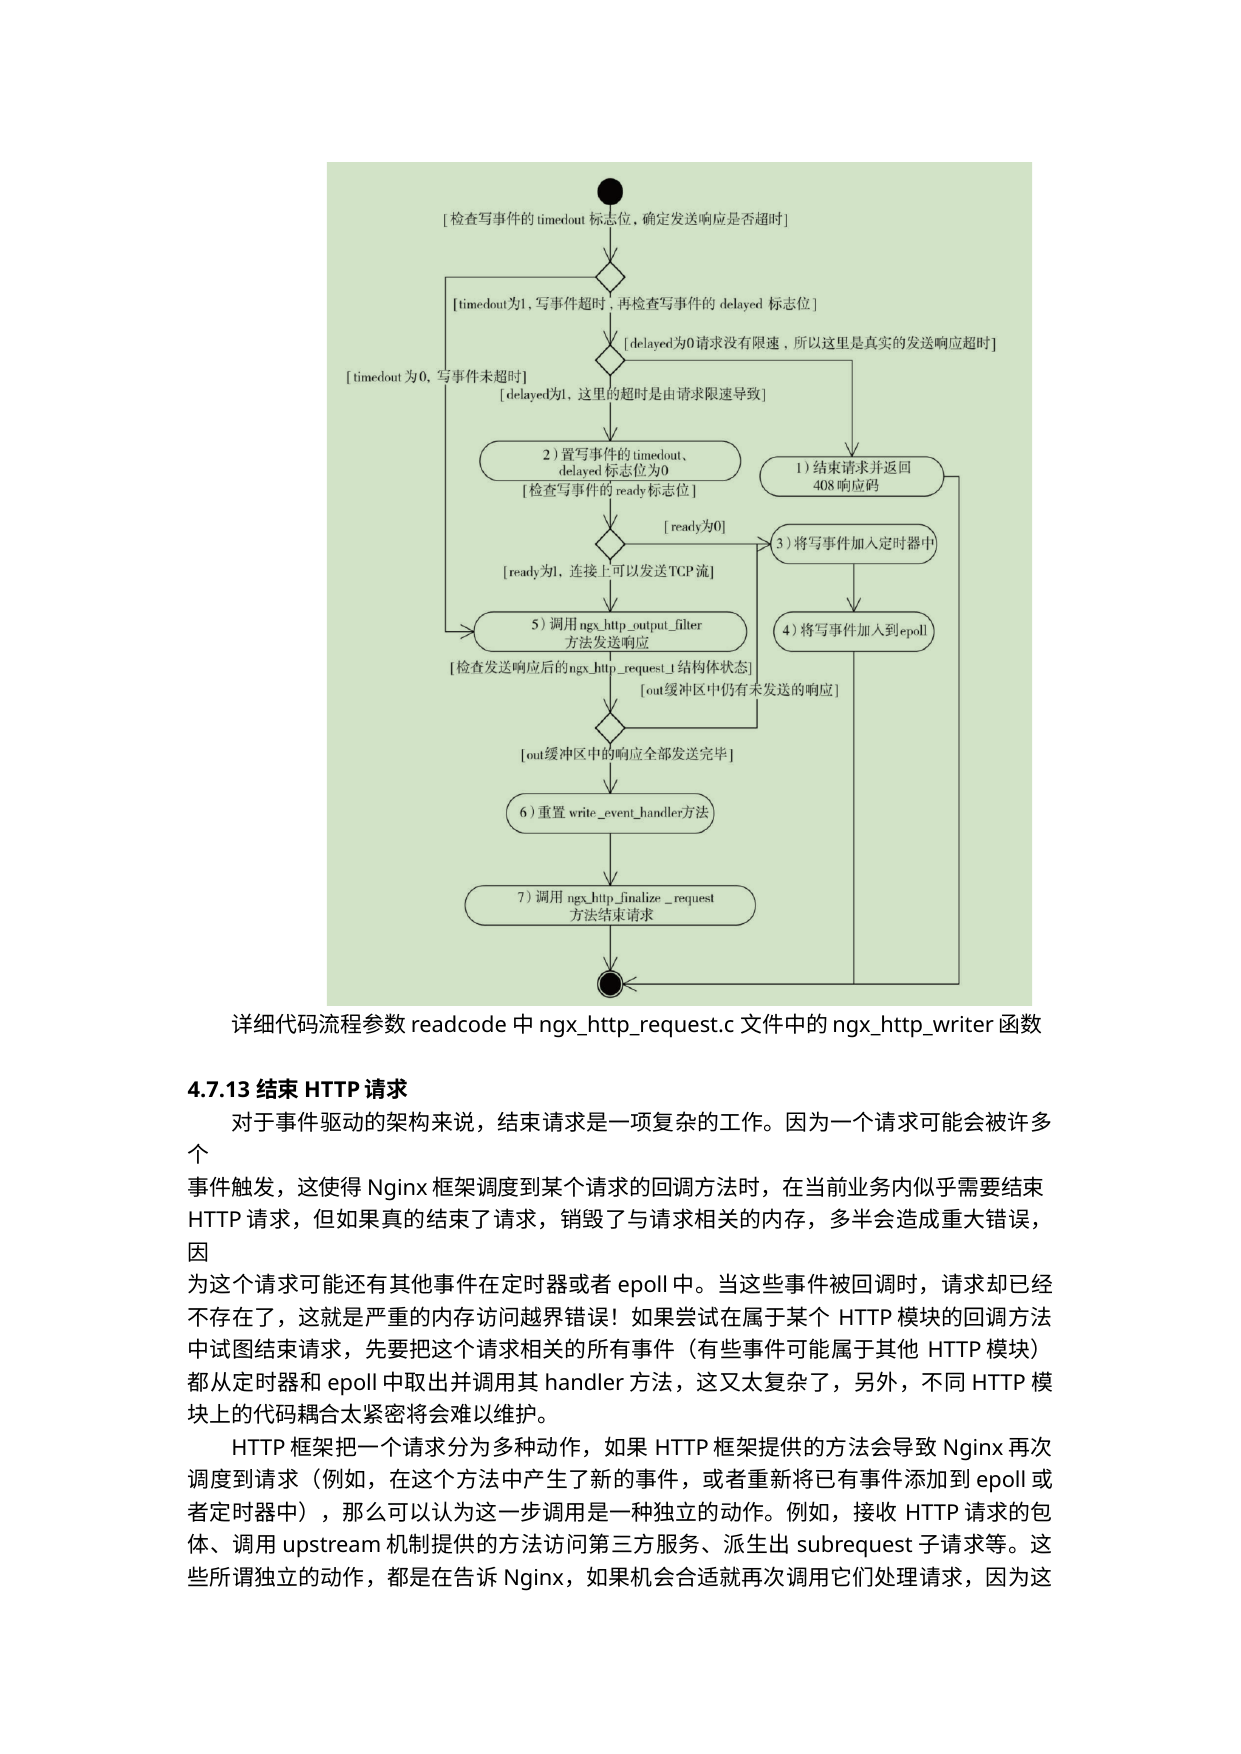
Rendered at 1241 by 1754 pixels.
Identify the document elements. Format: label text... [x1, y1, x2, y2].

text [187, 1429, 1053, 1592]
text 详细代码流程参数readcode 中ngx_http_request.c 文件中的ngx_http_writer函数 [187, 1007, 1053, 1039]
text 事件触发，这使得Nginx框架调度到某个请求的回调方法时，在当前业务内似乎需要结束 [187, 1169, 1053, 1202]
text 为这个请求可能还有其他事件在定时器或者epoll中。当这些事件被回调时，请求却已经不存在了，这就是严重的内存访问越界错误！如果尝试在属于某个HTTP模块的回调方法中试图结束请求，先要把这个请求相关的所有事件（有些事件可能属于其他HTTP模块）都从定时器和epoll中取出并调用其handler方法，这又太复杂了，另外，不同HTTP模块上的代码耦合太紧密将会难以维护。 [187, 1267, 1053, 1429]
text 4.7.13 结束HTTP请求 [187, 1072, 1053, 1104]
text HTTP请求，但如果真的结束了请求，销毁了与请求相关的内存，多半会造成重大错误，因 [187, 1202, 1053, 1267]
text 对于事件驱动的架构来说，结束请求是一项复杂的工作。因为一个请求可能会被许多个 [187, 1104, 1053, 1169]
picture [326, 162, 1033, 1006]
